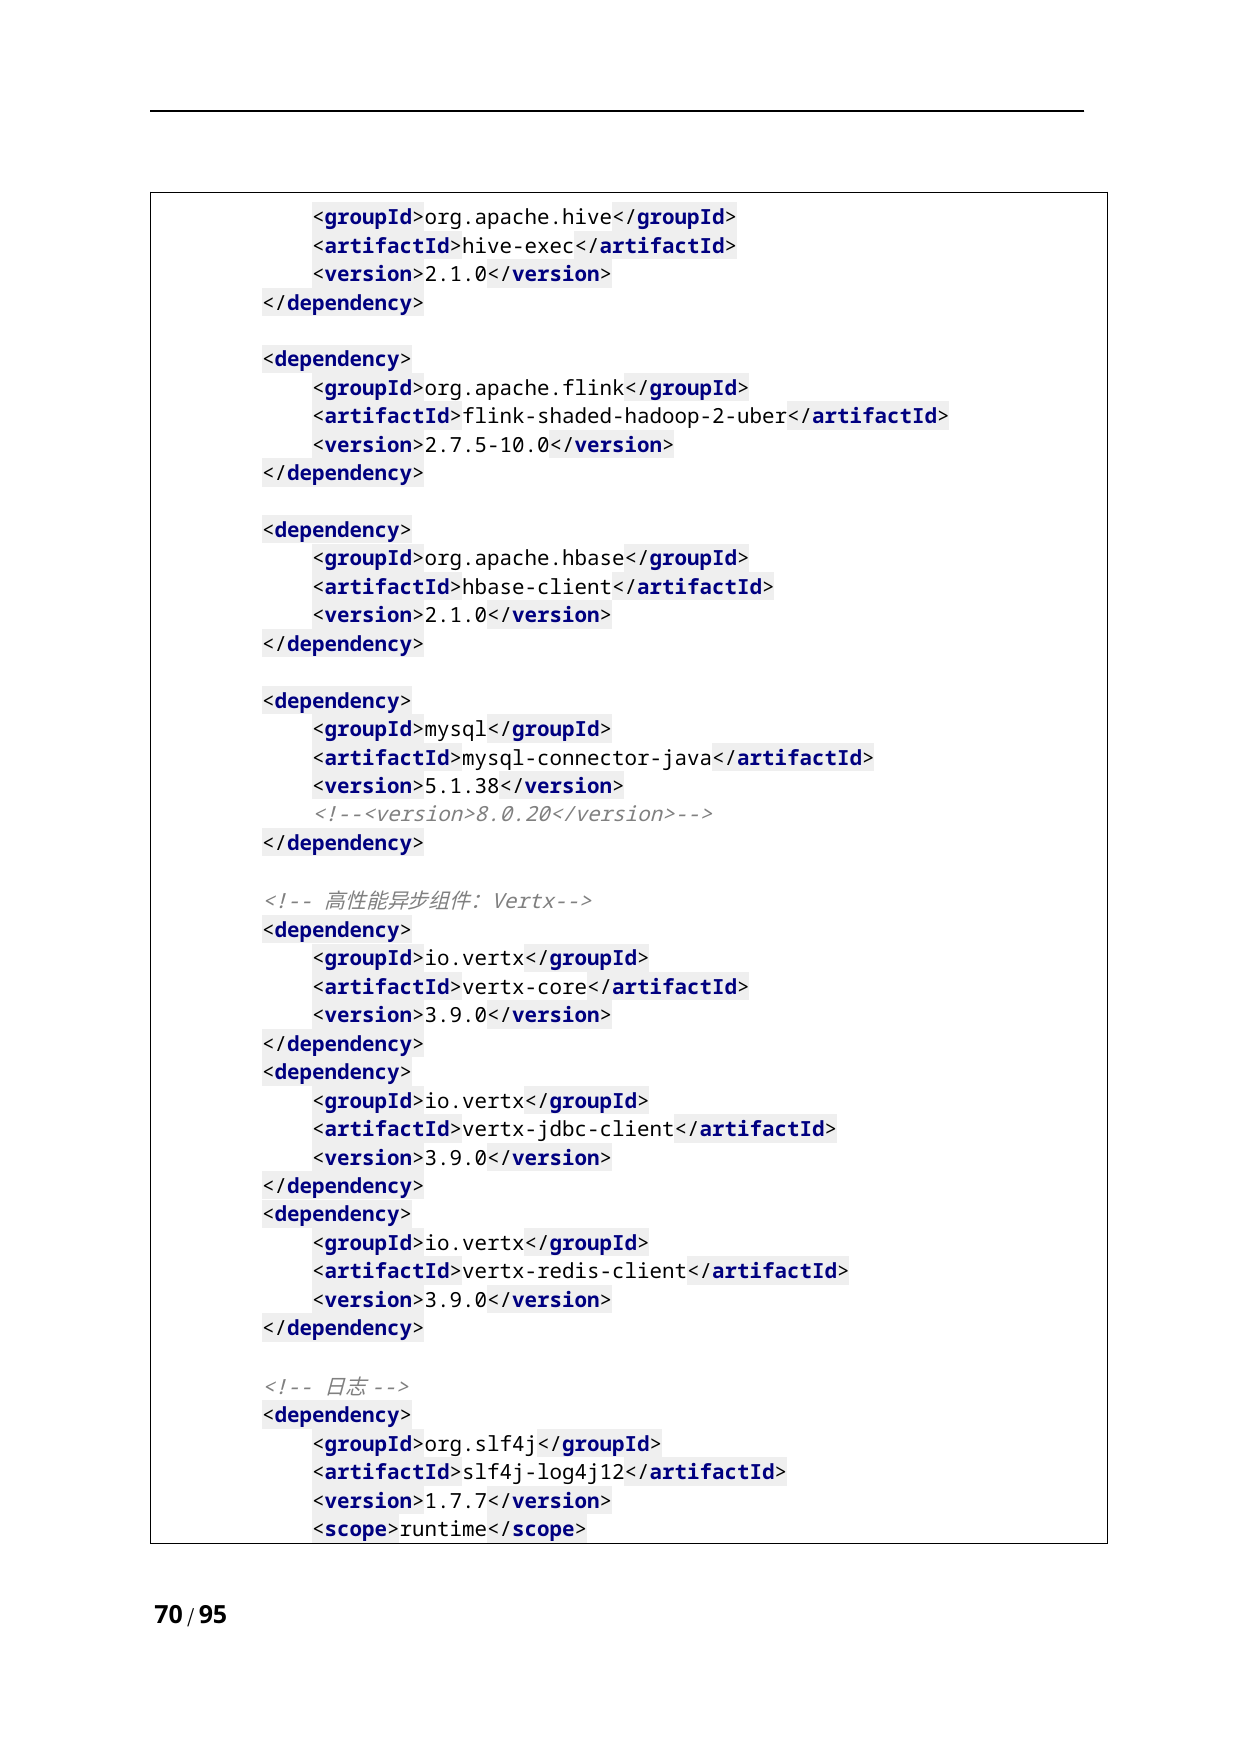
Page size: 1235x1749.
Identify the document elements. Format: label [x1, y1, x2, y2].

table_header [151, 193, 1107, 1543]
